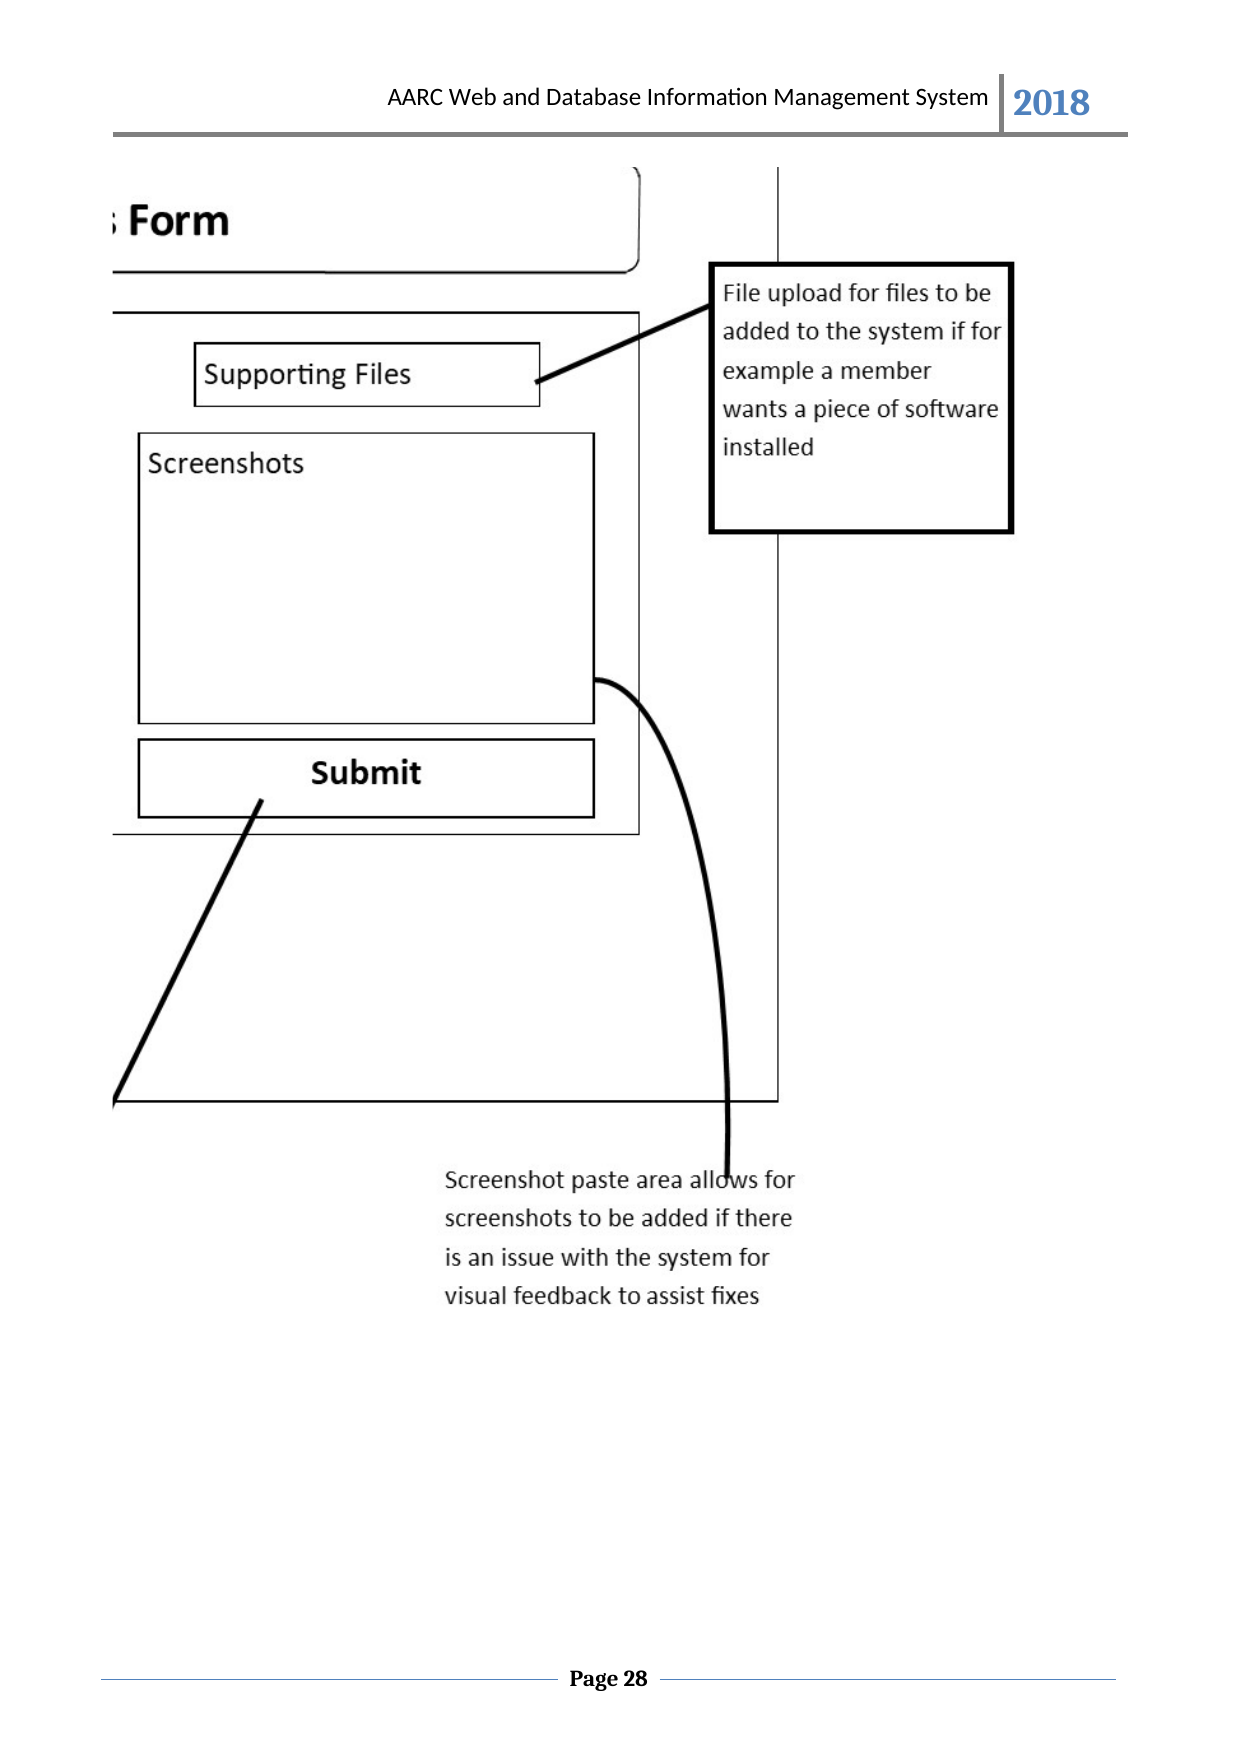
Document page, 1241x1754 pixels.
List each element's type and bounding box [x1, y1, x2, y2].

picture [112, 167, 1030, 1429]
